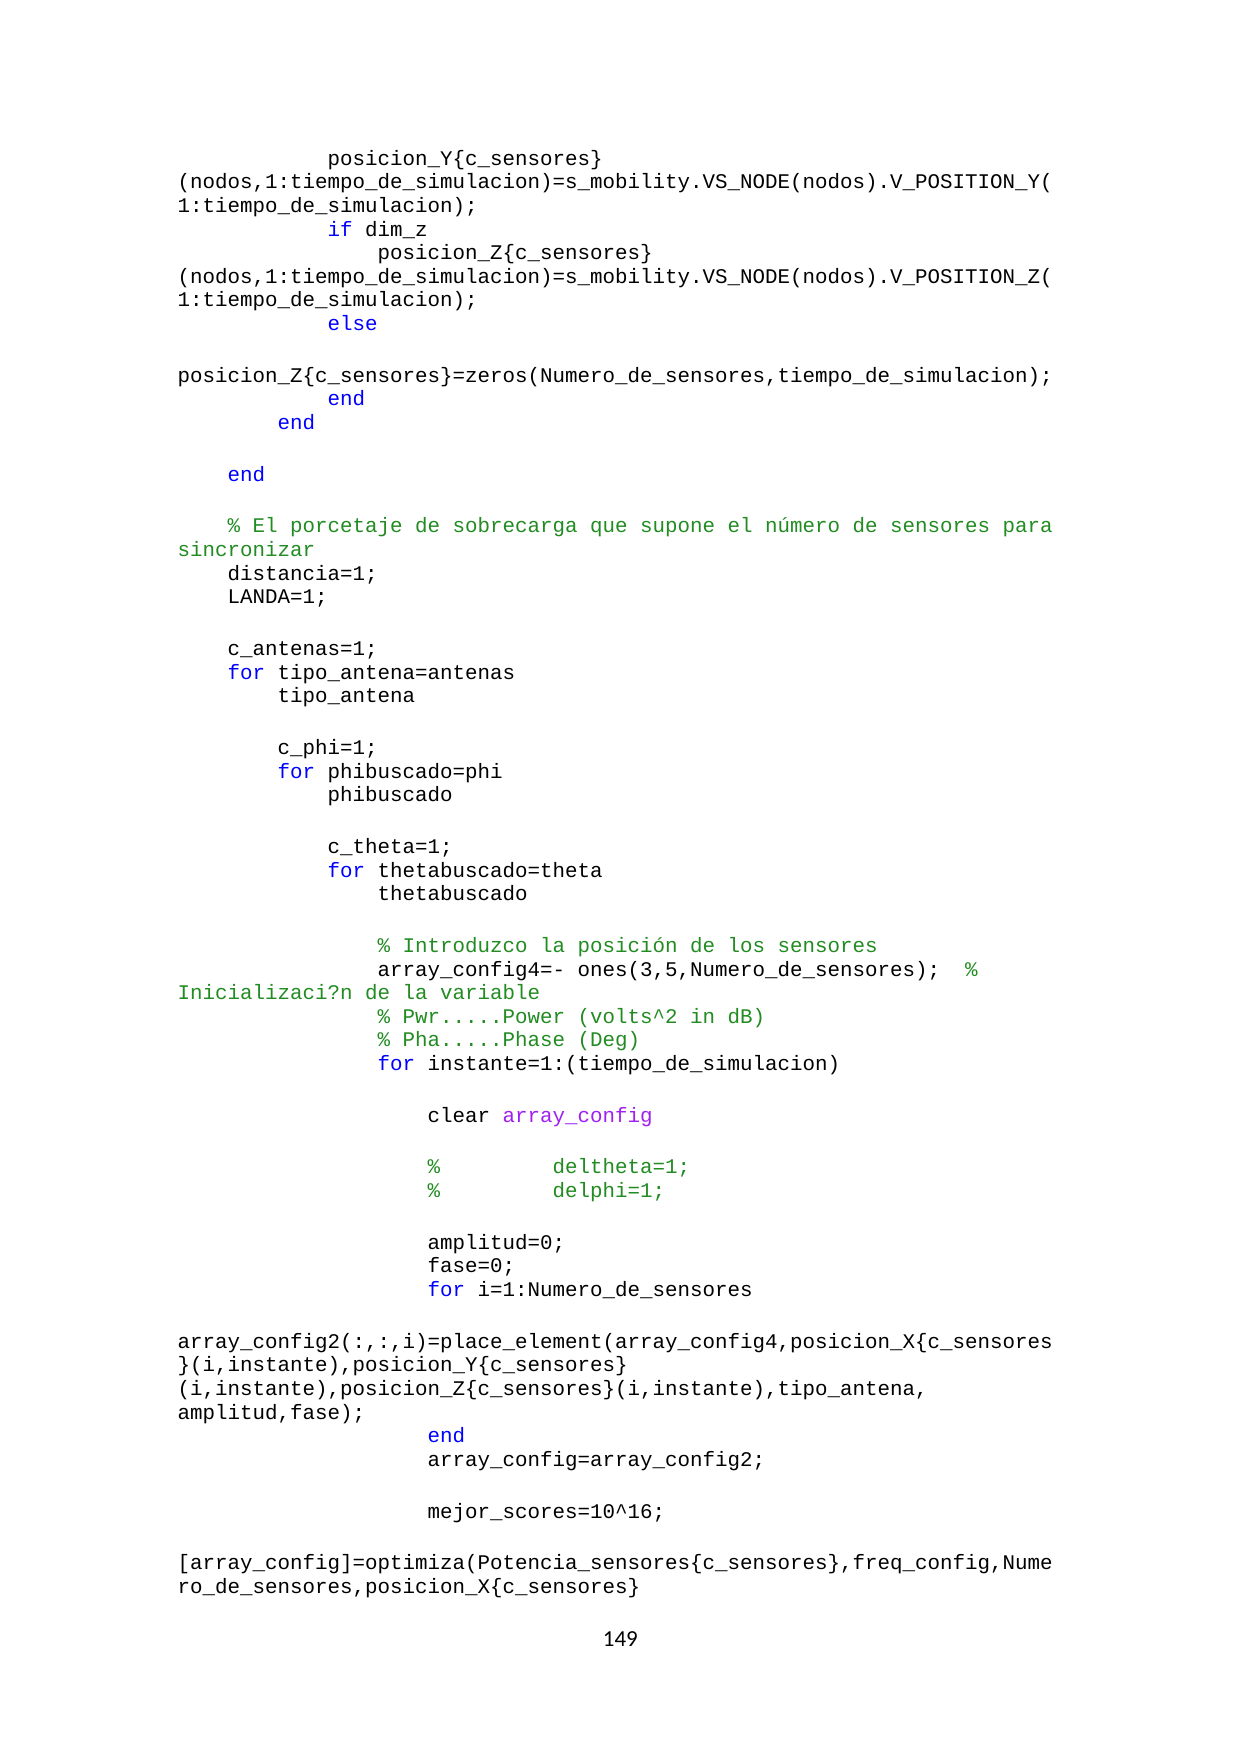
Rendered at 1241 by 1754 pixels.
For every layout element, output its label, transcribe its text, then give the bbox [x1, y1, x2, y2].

text % Pwr.....Power (volts^2 in dB) [177, 1006, 1063, 1029]
text for tipo_antena=antenas [177, 662, 1063, 685]
text distancia=1; [177, 563, 1063, 586]
text end [177, 412, 1063, 436]
text clear array_config [177, 1105, 1063, 1128]
text amplitud=0; [177, 1232, 1063, 1255]
text % Introduzco la posición de los sensores [177, 935, 1063, 958]
text % delphi=1; [177, 1180, 1063, 1204]
text LANDA=1; [177, 586, 1063, 610]
text for i=1:Numero_de_sensores [177, 1279, 1063, 1303]
text array_config4=- ones(3,5,Numero_de_sensores); % Inicializaci?n de la variable [177, 958, 1063, 1006]
text end [177, 464, 1063, 487]
text c_phi=1; [177, 737, 1063, 761]
text end [177, 1425, 1063, 1449]
text phibuscado [177, 784, 1063, 808]
text array_config2(:,:,i)=place_element(array_config4,posicion_X{c_sensores}(i,instante),posicion_Y{c_sensores}(i,instante),posicion_Z{c_sensores}(i,instante),tipo_antena, amplitud,fase); [177, 1303, 1063, 1425]
text for instante=1:(tiempo_de_simulacion) [177, 1053, 1063, 1077]
text c_antenas=1; [177, 638, 1063, 662]
text mejor_scores=10^16; [177, 1501, 1063, 1524]
text tipo_antena [177, 685, 1063, 709]
text for thetabuscado=theta [177, 859, 1063, 883]
text fase=0; [177, 1255, 1063, 1279]
text thetabuscado [177, 883, 1063, 907]
text if dim_z [177, 218, 1063, 242]
text end [177, 388, 1063, 412]
text for phibuscado=phi [177, 761, 1063, 784]
text posicion_Z{c_sensores}(nodos,1:tiempo_de_simulacion)=s_mobility.VS_NODE(nodos).V_POSITION_Z(1:tiempo_de_simulacion); [177, 242, 1063, 313]
text posicion_Y{c_sensores}(nodos,1:tiempo_de_simulacion)=s_mobility.VS_NODE(nodos).V_POSITION_Y(1:tiempo_de_simulacion); [177, 148, 1063, 218]
text % Pha.....Phase (Deg) [177, 1029, 1063, 1053]
text % El porcetaje de sobrecarga que supone el número de sensores para sincronizar [177, 515, 1063, 563]
text else [177, 313, 1063, 337]
text posicion_Z{c_sensores}=zeros(Numero_de_sensores,tiempo_de_simulacion); [177, 337, 1063, 388]
text % deltheta=1; [177, 1156, 1063, 1180]
text array_config=array_config2; [177, 1449, 1063, 1473]
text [177, 1524, 1063, 1599]
text c_theta=1; [177, 836, 1063, 859]
